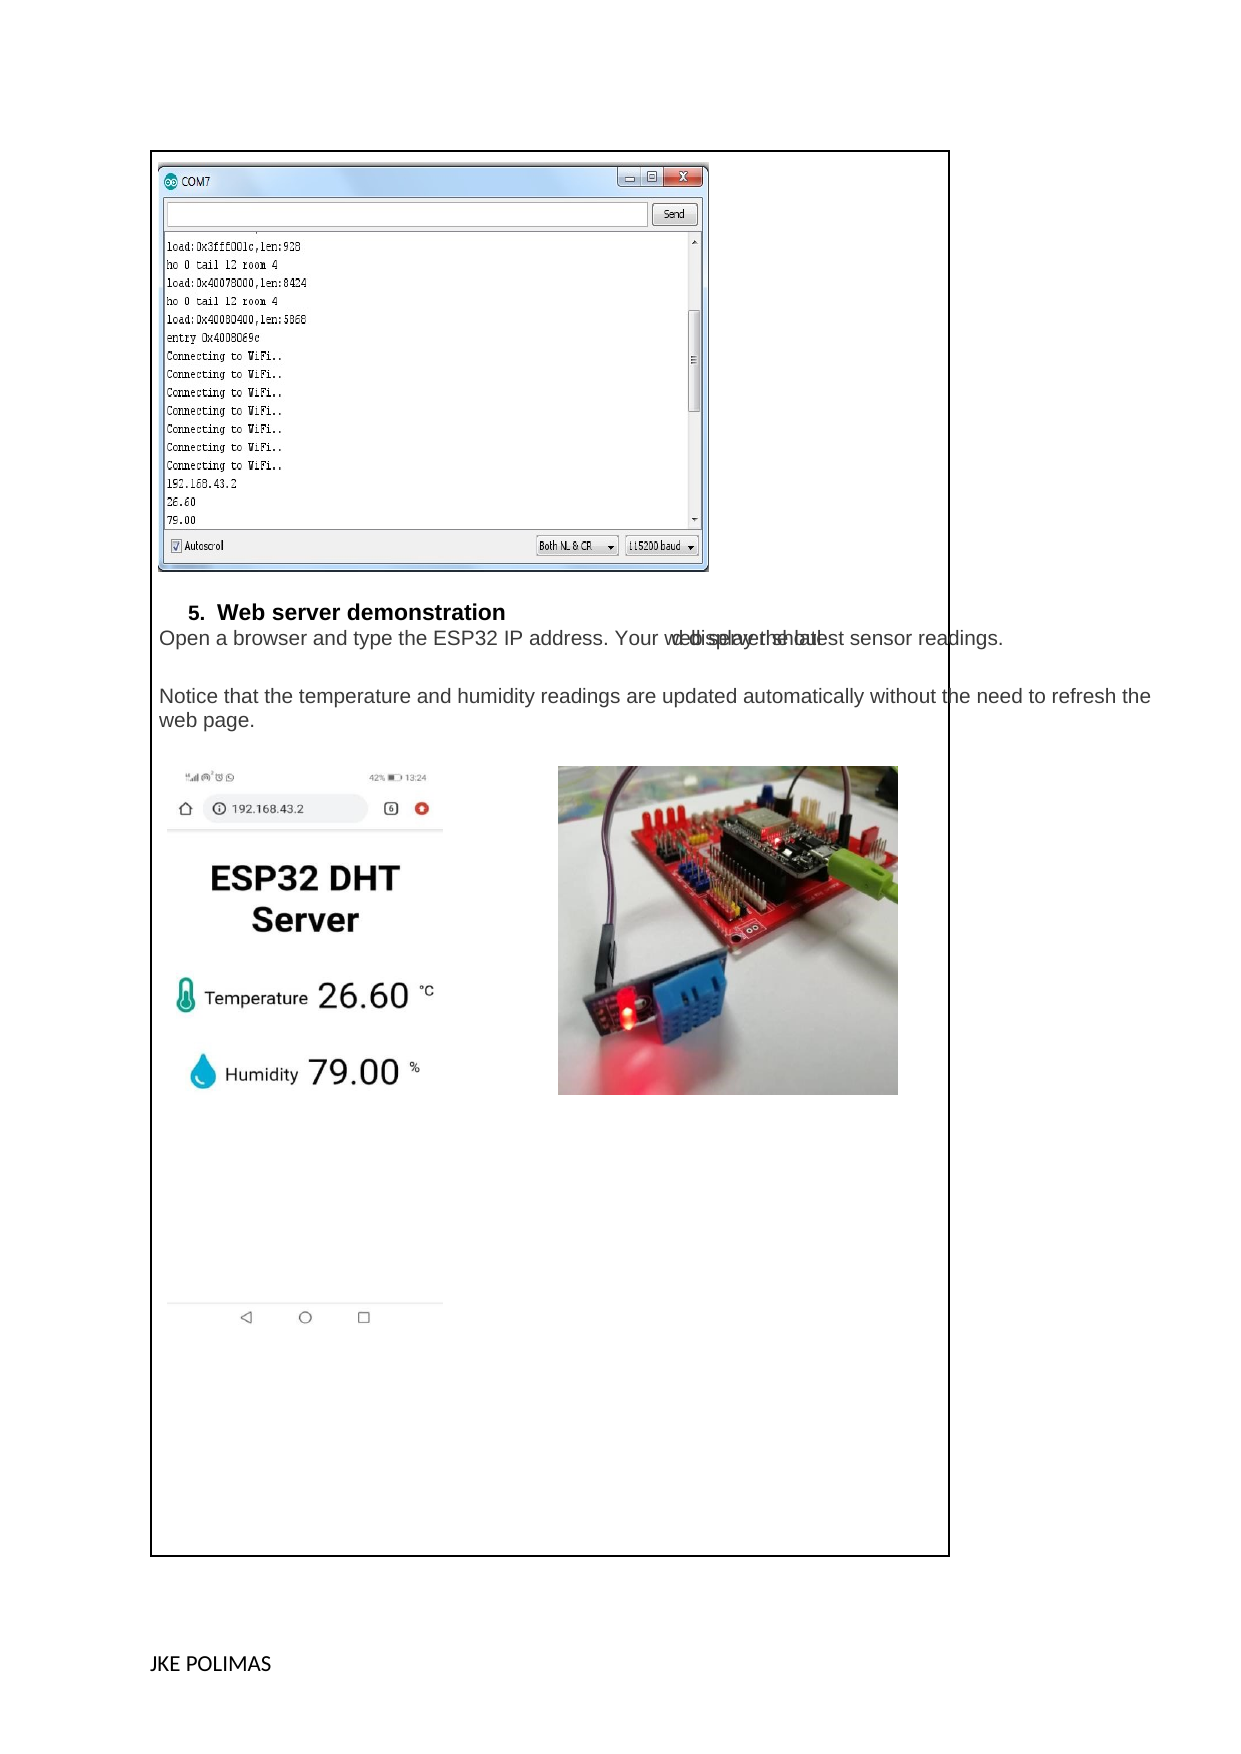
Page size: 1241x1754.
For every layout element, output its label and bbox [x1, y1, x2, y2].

picture [558, 766, 898, 1095]
picture [167, 766, 443, 1332]
picture [158, 162, 709, 572]
